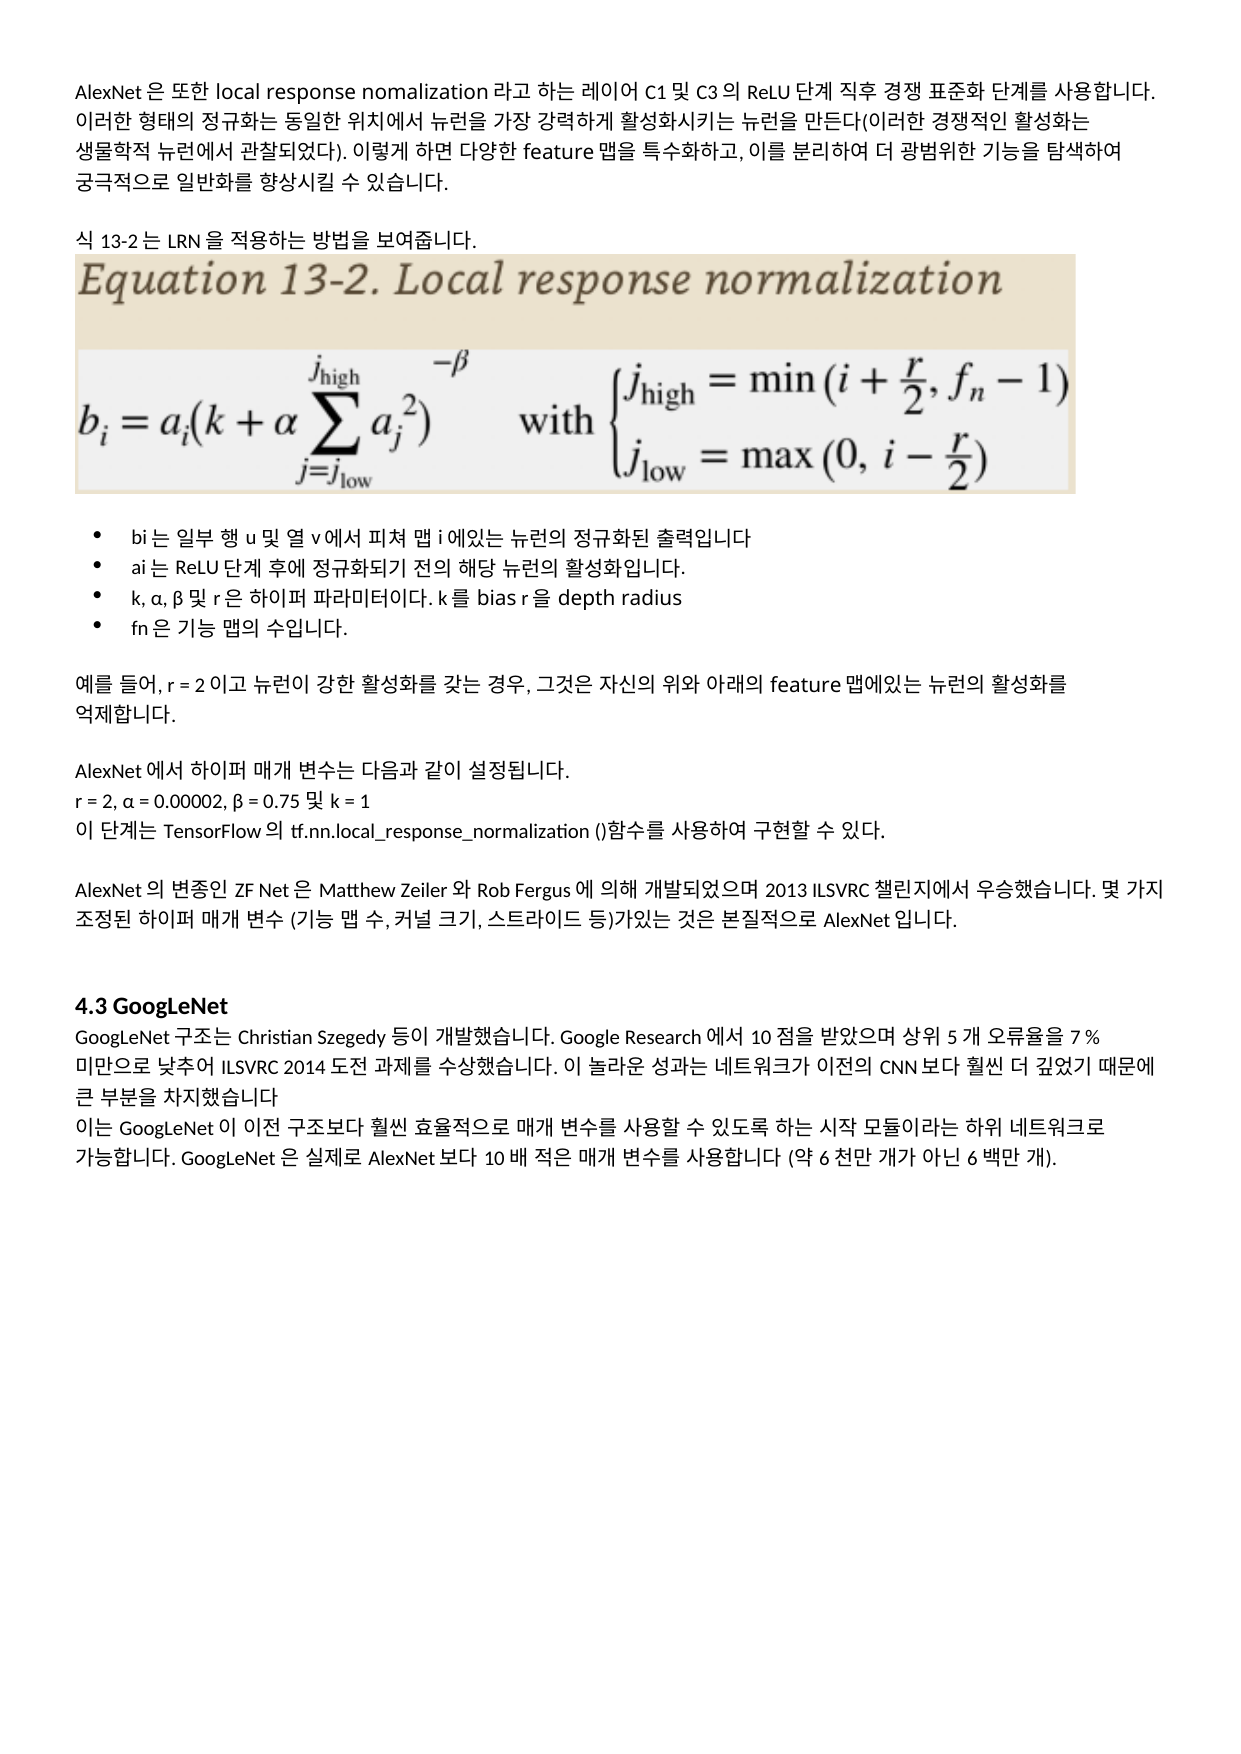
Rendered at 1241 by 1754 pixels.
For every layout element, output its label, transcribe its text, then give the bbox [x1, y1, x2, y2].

text GoogLeNet 구조는 Christian Szegedy 등이 개발했습니다. Google Research에서 10 점을 받았으며 상위 5 개 오류율을 7 % 미만으로 낮추어 ILSVRC 2014 도전 과제를 수상했습니다. 이 놀라운 성과는 네트워크가 이전의 CNN보다 훨씬 더 깊었기 때문에 큰 부분을 차지했습니다 [75, 1020, 1165, 1111]
text r = 2, α = 0.00002, β = 0.75 및 k = 1 [75, 784, 1165, 815]
text 4.3 GoogLeNet [75, 990, 1165, 1020]
text AlexNet에서 하이퍼 매개 변수는 다음과 같이 설정됩니다. [75, 754, 1165, 784]
text AlexNet의 변종인 ZF Net은 Matthew Zeiler와 Rob Fergus에 의해 개발되었으며 2013 ILSVRC 챌린지에서 우승했습니다. 몇 가지 조정된 하이퍼 매개 변수 (기능 맵 수, 커널 크기, 스트라이드 등)가있는 것은 본질적으로 AlexNet입니다. [75, 873, 1165, 934]
text 이 단계는 TensorFlow의 tf.nn.local_response_normalization ()함수를 사용하여 구현할 수 있다. [75, 815, 1165, 845]
text 이는 GoogLeNet이 이전 구조보다 훨씬 효율적으로 매개 변수를 사용할 수 있도록 하는 시작 모듈이라는 하위 네트워크로 가능합니다. GoogLeNet은 실제로 AlexNet보다 10 배 적은 매개 변수를 사용합니다 (약 6 천만 개가 아닌 6 백만 개). [75, 1111, 1165, 1171]
text 예를 들어, r = 2이고 뉴런이 강한 활성화를 갖는 경우, 그것은 자신의 위와 아래의 feature맵에있는 뉴런의 활성화를 억제합니다. [75, 668, 1165, 729]
list k, α, β 및 r은 하이퍼 파라미터이다. k를 bias r을 depth radius [94, 582, 1165, 613]
picture [75, 254, 1076, 494]
list fn은 기능 맵의 수입니다. [94, 613, 1165, 643]
text 식 13-2는 LRN을 적용하는 방법을 보여줍니다. [75, 224, 1165, 255]
text AlexNet은 또한 local response nomalization라고 하는 레이어 C1 및 C3의 ReLU 단계 직후 경쟁 표준화 단계를 사용합니다. 이러한 형태의 정규화는 동일한 위치에서 뉴런을 가장 강력하게 활성화시키는 뉴런을 만든다(이러한 경쟁적인 활성화는 생물학적 뉴런에서 관찰되었다). 이렇게 하면 다양한 feature맵을 특수화하고, 이를 분리하여 더 광범위한 기능을 탐색하여 궁극적으로 일반화를 향상시킬 수 있습니다. [75, 75, 1165, 196]
list ai는 ReLU 단계 후에 정규화되기 전의 해당 뉴런의 활성화입니다. [94, 552, 1165, 582]
list bi는 일부 행 u 및 열 v에서 피쳐 맵 i에있는 뉴런의 정규화된 출력입니다 [94, 522, 1165, 552]
